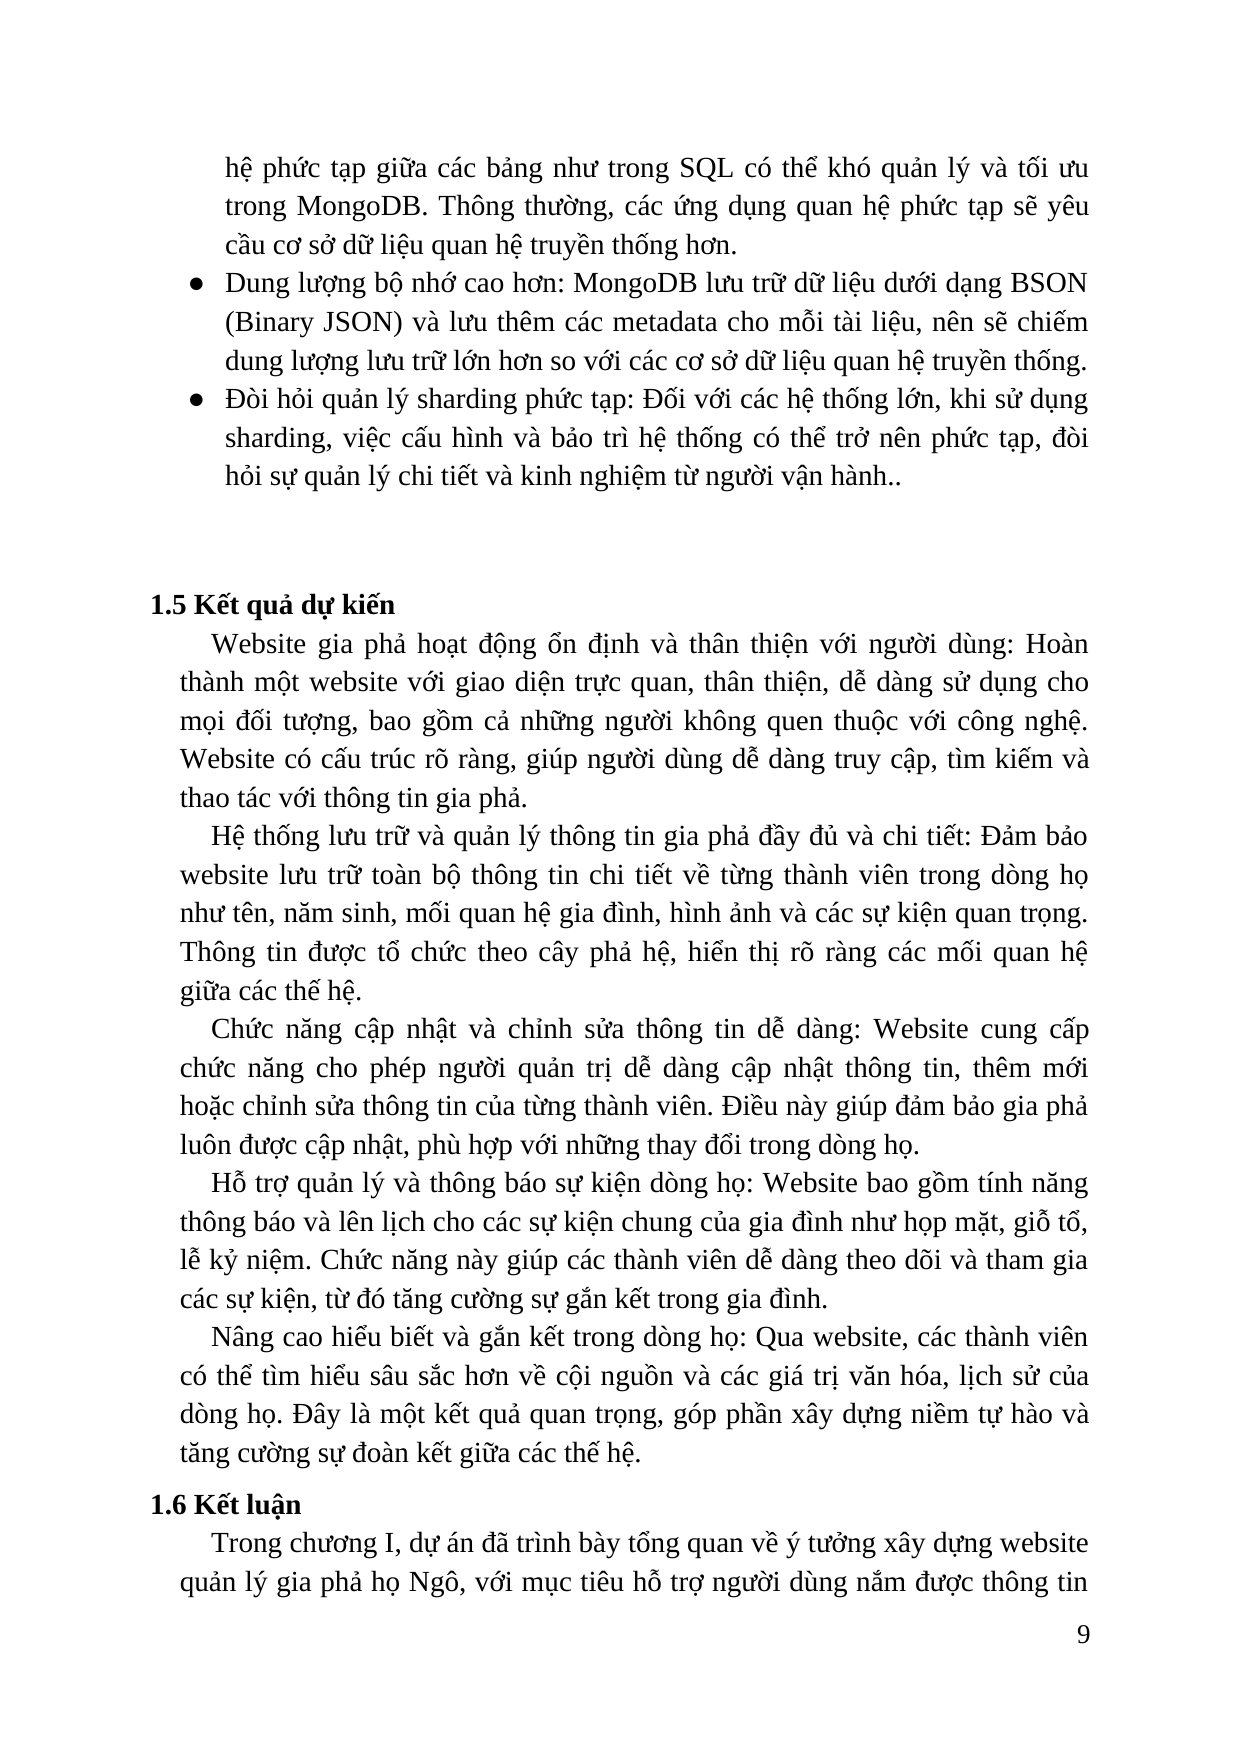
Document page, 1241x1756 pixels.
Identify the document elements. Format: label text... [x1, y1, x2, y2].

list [187, 150, 1090, 261]
text Hỗ trợ quản lý và thông báo sự kiện dòng họ: Website bao gồm tính năng thông báo và lên lịch cho các sự kiện chung của gia đình như họp mặt, giỗ tổ, lễ kỷ niệm. Chức năng này giúp các thành viên dễ dàng theo dõi và tham gia các sự kiện, từ đó tăng cường sự gắn kết trong gia đình. [179, 1165, 1090, 1314]
text Chức năng cập nhật và chỉnh sửa thông tin dễ dàng: Website cung cấp chức năng cho phép người quản trị dễ dàng cập nhật thông tin, thêm mới hoặc chỉnh sửa thông tin của từng thành viên. Điều này giúp đảm bảo gia phả luôn được cập nhật, phù hợp với những thay đổi trong dòng họ. [179, 1011, 1090, 1160]
subtitle 1.5 Kết quả dự kiến [150, 587, 1090, 621]
list Đòi hỏi quản lý sharding phức tạp: Đối với các hệ thống lớn, khi sử dụng sharding, việc cấu hình và bảo trì hệ thống có thể trở nên phức tạp, đòi hỏi sự quản lý chi tiết và kinh nghiệm từ người vận hành.. [187, 381, 1090, 492]
text Website gia phả hoạt động ổn định và thân thiện với người dùng: Hoàn thành một website với giao diện trực quan, thân thiện, dễ dàng sử dụng cho mọi đối tượng, bao gồm cả những người không quen thuộc với công nghệ. Website có cấu trúc rõ ràng, giúp người dùng dễ dàng truy cập, tìm kiếm và thao tác với thông tin gia phả. [179, 626, 1090, 813]
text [179, 1526, 1090, 1598]
subtitle 1.6 Kết luận [150, 1487, 1090, 1521]
text Nâng cao hiểu biết và gắn kết trong dòng họ: Qua website, các thành viên có thể tìm hiểu sâu sắc hơn về cội nguồn và các giá trị văn hóa, lịch sử của dòng họ. Đây là một kết quả quan trọng, góp phần xây dựng niềm tự hào và tăng cường sự đoàn kết giữa các thế hệ. [179, 1319, 1090, 1469]
text Hệ thống lưu trữ và quản lý thông tin gia phả đầy đủ và chi tiết: Đảm bảo website lưu trữ toàn bộ thông tin chi tiết về từng thành viên trong dòng họ như tên, năm sinh, mối quan hệ gia đình, hình ảnh và các sự kiện quan trọng. Thông tin được tổ chức theo cây phả hệ, hiển thị rõ ràng các mối quan hệ giữa các thế hệ. [179, 818, 1090, 1006]
list Dung lượng bộ nhớ cao hơn: MongoDB lưu trữ dữ liệu dưới dạng BSON (Binary JSON) và lưu thêm các metadata cho mỗi tài liệu, nên sẽ chiếm dung lượng lưu trữ lớn hơn so với các cơ sở dữ liệu quan hệ truyền thống. [187, 266, 1090, 376]
